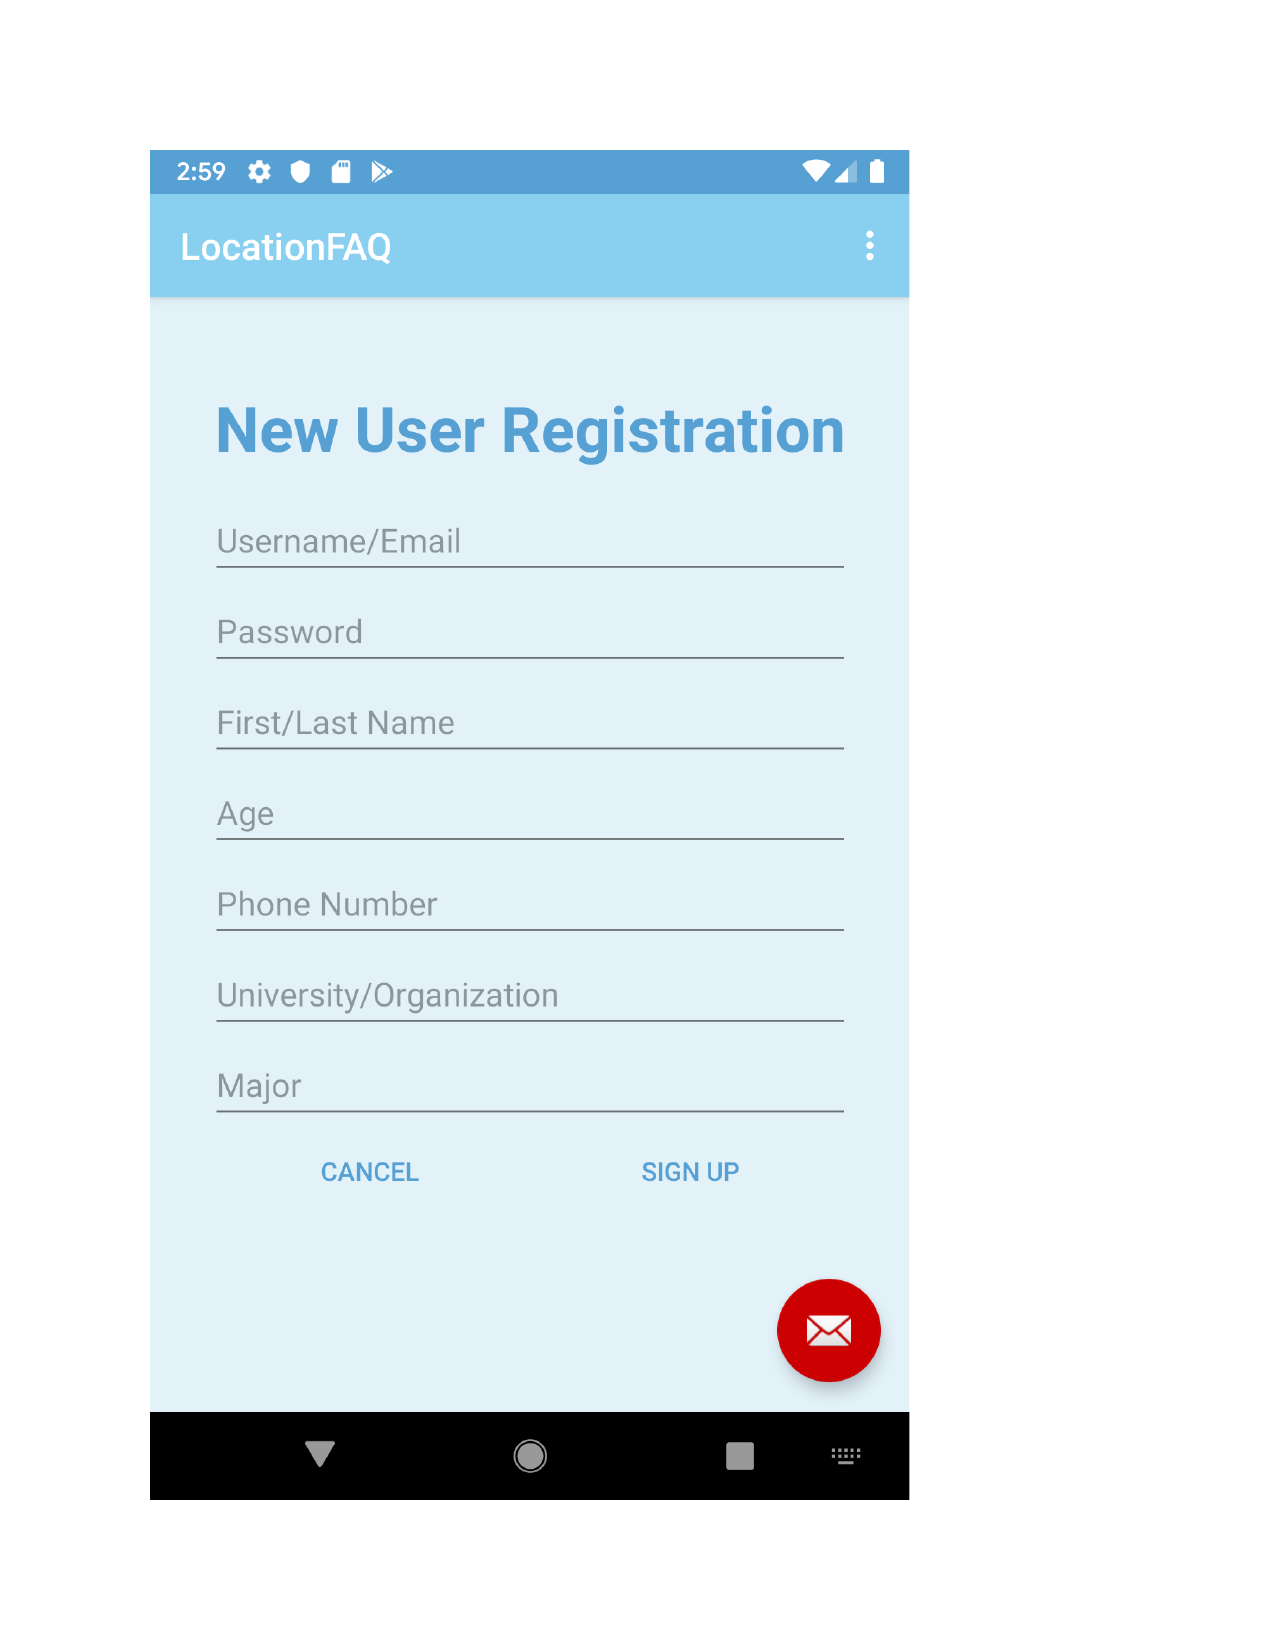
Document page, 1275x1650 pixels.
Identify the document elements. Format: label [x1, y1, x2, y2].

picture [150, 150, 910, 1500]
